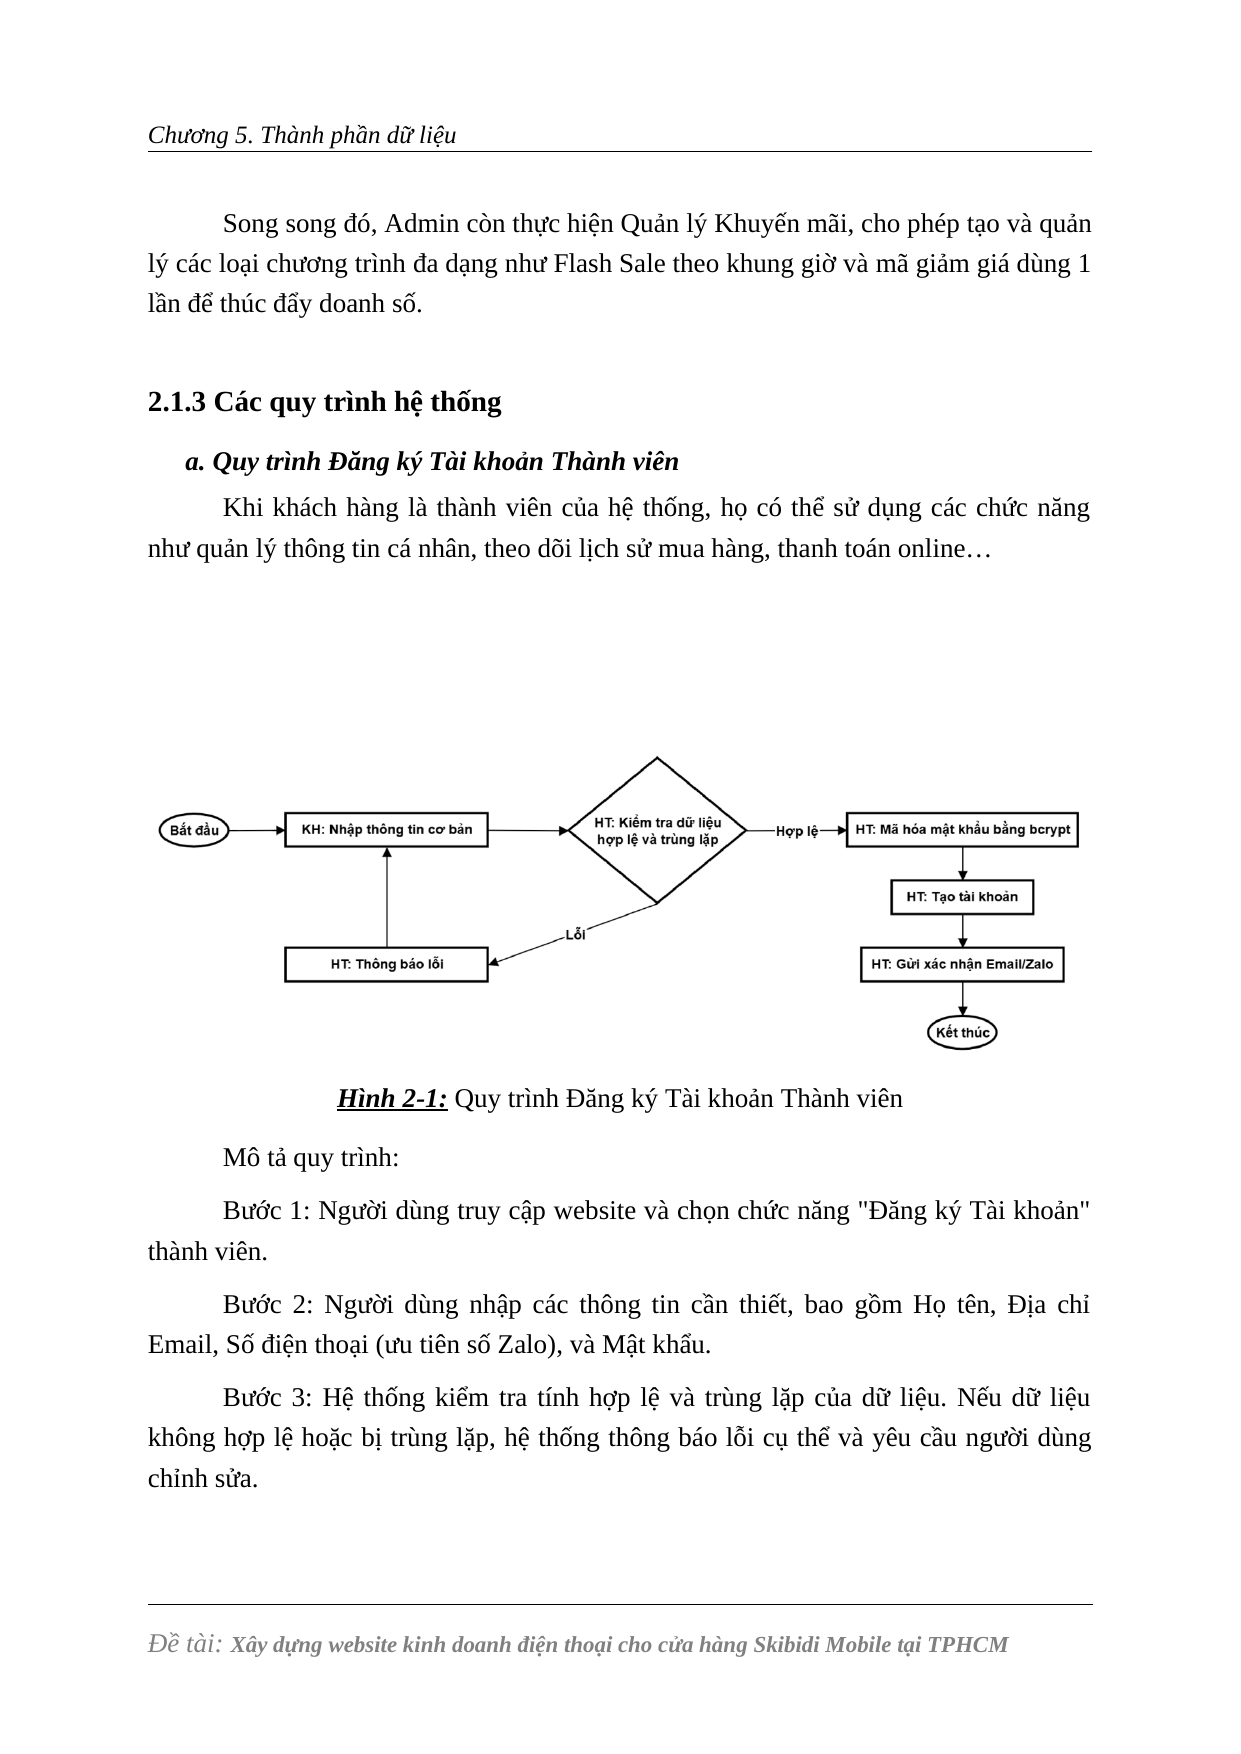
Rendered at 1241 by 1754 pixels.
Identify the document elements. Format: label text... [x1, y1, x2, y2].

text Song song đó, Admin còn thực hiện Quản lý Khuyến mãi, cho phép tạo và quản lý các loại chương trình đa dạng như Flash Sale theo khung giờ và mã giảm giá dùng 1 lần để thúc đẩy doanh số. [148, 207, 1092, 319]
text Bước 1: Người dùng truy cập website và chọn chức năng "Đăng ký Tài khoản" thành viên. [148, 1194, 1092, 1266]
text Hình 2-1: Quy trình Đăng ký Tài khoản Thành viên [148, 1082, 1092, 1113]
subtitle Quy trình Đăng ký Tài khoản Thành viên [185, 445, 1092, 476]
text Khi khách hàng là thành viên của hệ thống, họ có thể sử dụng các chức năng như quản lý thông tin cá nhân, theo dõi lịch sử mua hàng, thanh toán online… [148, 491, 1092, 563]
text Bước 3: Hệ thống kiểm tra tính hợp lệ và trùng lặp của dữ liệu. Nếu dữ liệu không hợp lệ hoặc bị trùng lặp, hệ thống thông báo lỗi cụ thể và yêu cầu người dùng chỉnh sửa. [148, 1381, 1092, 1493]
text Mô tả quy trình: [148, 1142, 1092, 1173]
subtitle Các quy trình hệ thống [148, 378, 1092, 420]
text Bước 2: Người dùng nhập các thông tin cần thiết, bao gồm Họ tên, Địa chỉ Email, Số điện thoại (ưu tiên số Zalo), và Mật khẩu. [148, 1288, 1092, 1359]
picture [150, 743, 1090, 1061]
